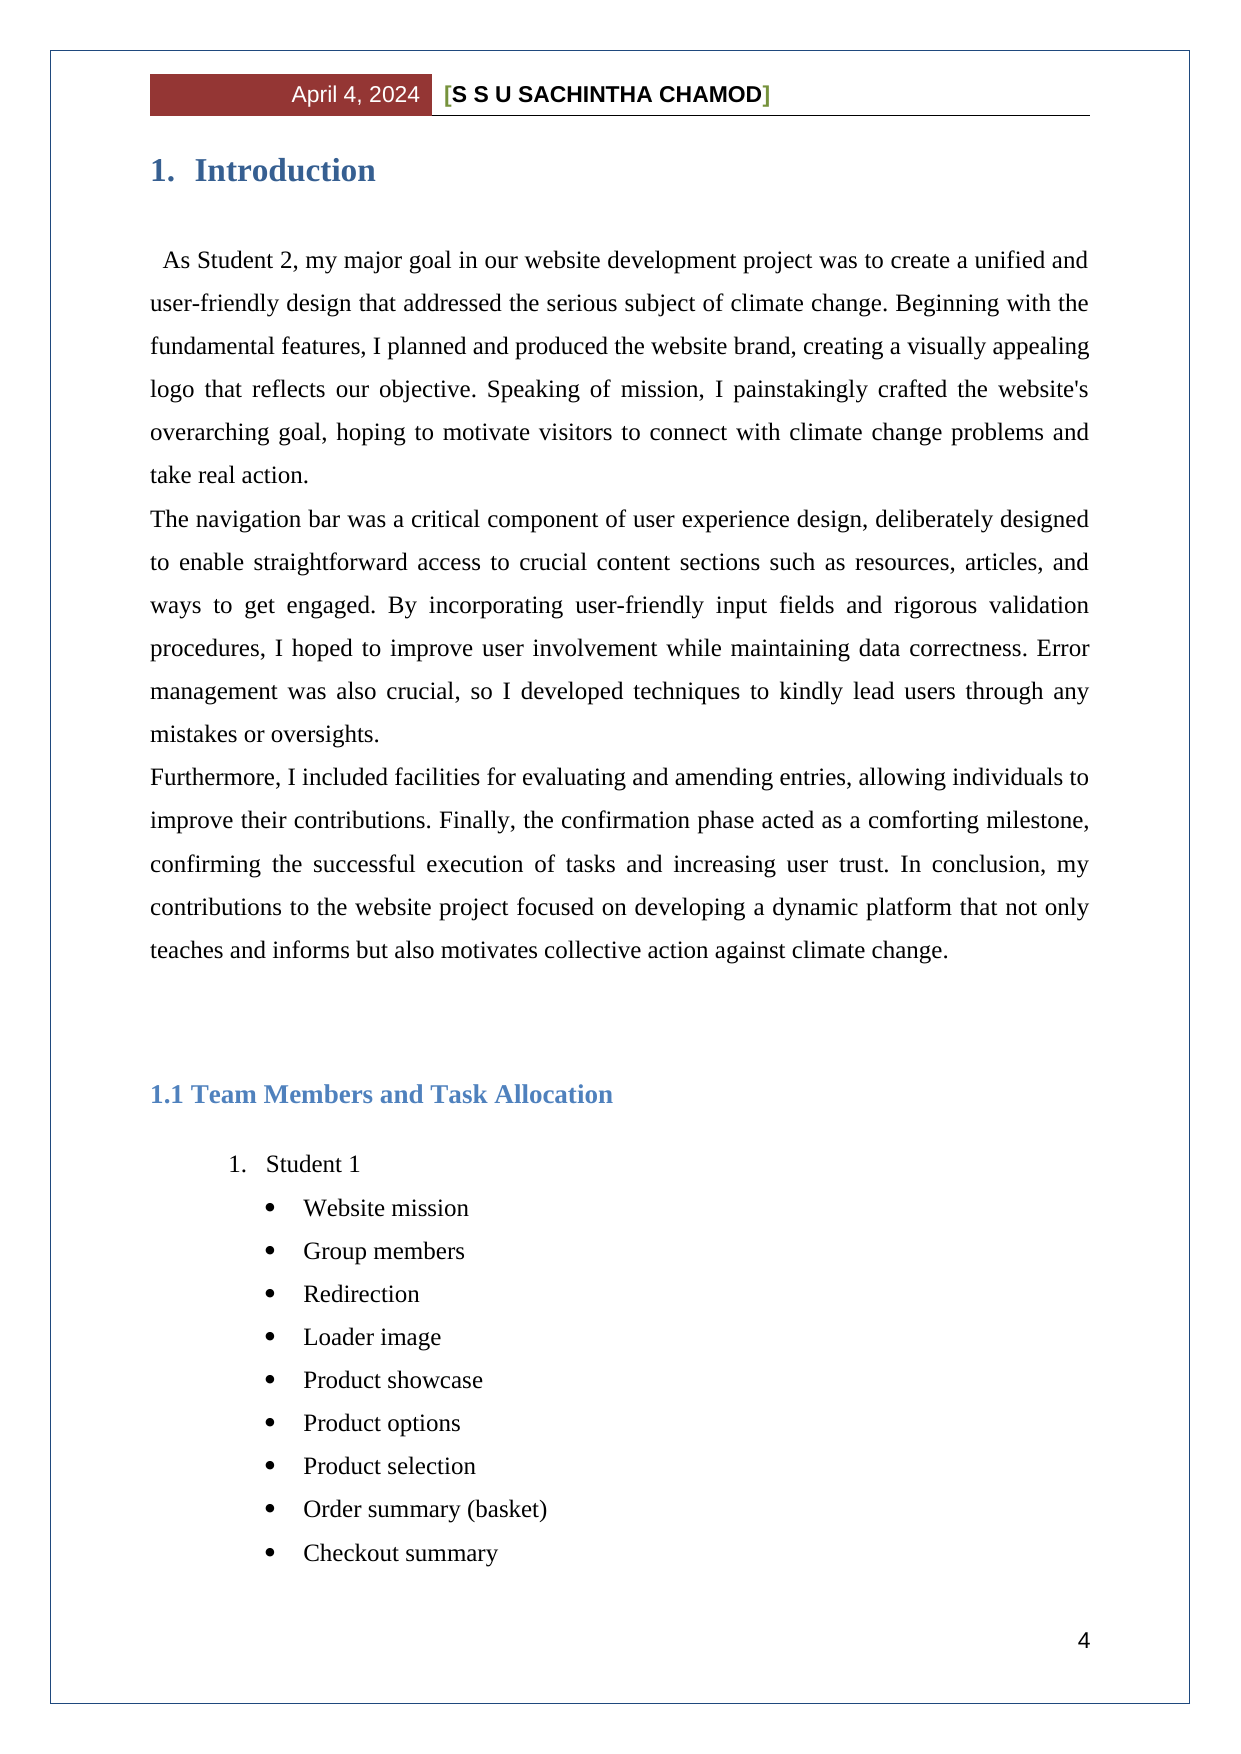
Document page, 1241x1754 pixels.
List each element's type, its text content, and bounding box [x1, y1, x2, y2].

text The navigation bar was a critical component of user experience design, deliberately designed to enable straightforward access to crucial content sections such as resources, articles, and ways to get engaged. By incorporating user-friendly input fields and rigorous validation procedures, I hoped to improve user involvement while maintaining data correctness. Error management was also crucial, so I developed techniques to kindly lead users through any mistakes or oversights. [150, 504, 1090, 748]
list Product showcase [266, 1365, 1090, 1394]
list Website mission [266, 1193, 1090, 1221]
list Product selection [266, 1451, 1090, 1480]
list Student 1 [228, 1149, 1090, 1178]
subtitle Team Members and Task Allocation [150, 1078, 1090, 1109]
list Loader image [266, 1322, 1090, 1351]
list Redirection [266, 1279, 1090, 1308]
text As Student 2, my major goal in our website development project was to create a unified and user-friendly design that addressed the serious subject of climate change. Beginning with the fundamental features, I planned and produced the website brand, creating a visually appealing logo that reflects our objective. Speaking of mission, I painstakingly crafted the website's overarching goal, hoping to motivate visitors to connect with climate change problems and take real action. [150, 245, 1090, 489]
list Group members [266, 1236, 1090, 1264]
list Order summary (basket) [266, 1494, 1090, 1523]
list Checkout summary [266, 1538, 1090, 1566]
subtitle Introduction [150, 150, 1090, 188]
text Furthermore, I included facilities for evaluating and amending entries, allowing individuals to improve their contributions. Finally, the confirmation phase acted as a comforting milestone, confirming the successful execution of tasks and increasing user trust. In conclusion, my contributions to the website project focused on developing a dynamic platform that not only teaches and informs but also motivates collective action against climate change. [150, 762, 1090, 964]
list Product options [266, 1408, 1090, 1437]
